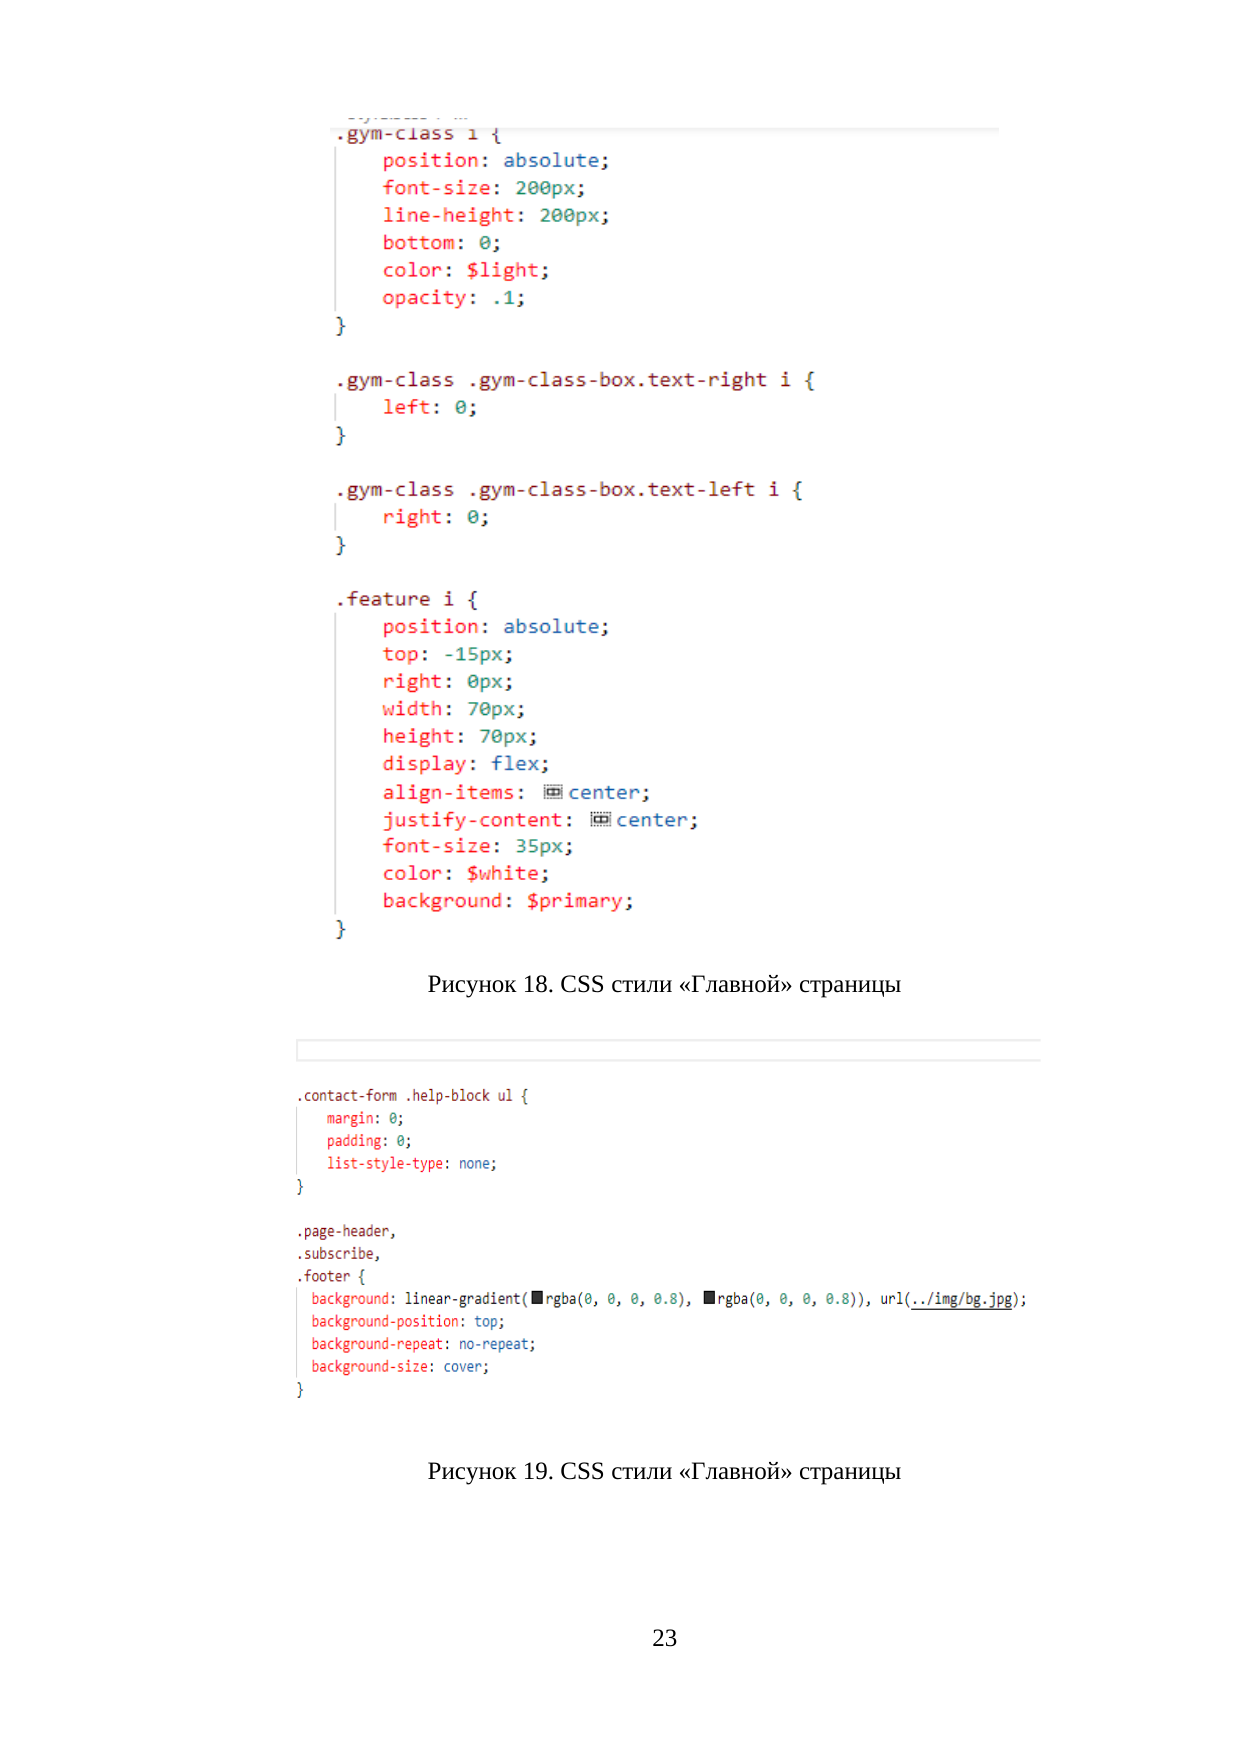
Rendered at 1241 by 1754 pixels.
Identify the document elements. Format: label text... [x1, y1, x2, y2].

text Рисунок 18. CSS стили «Главной» страницы [177, 969, 1152, 997]
text Рисунок 19. CSS стили «Главной» страницы [177, 1456, 1152, 1485]
picture [288, 1032, 1041, 1443]
picture [330, 118, 999, 955]
